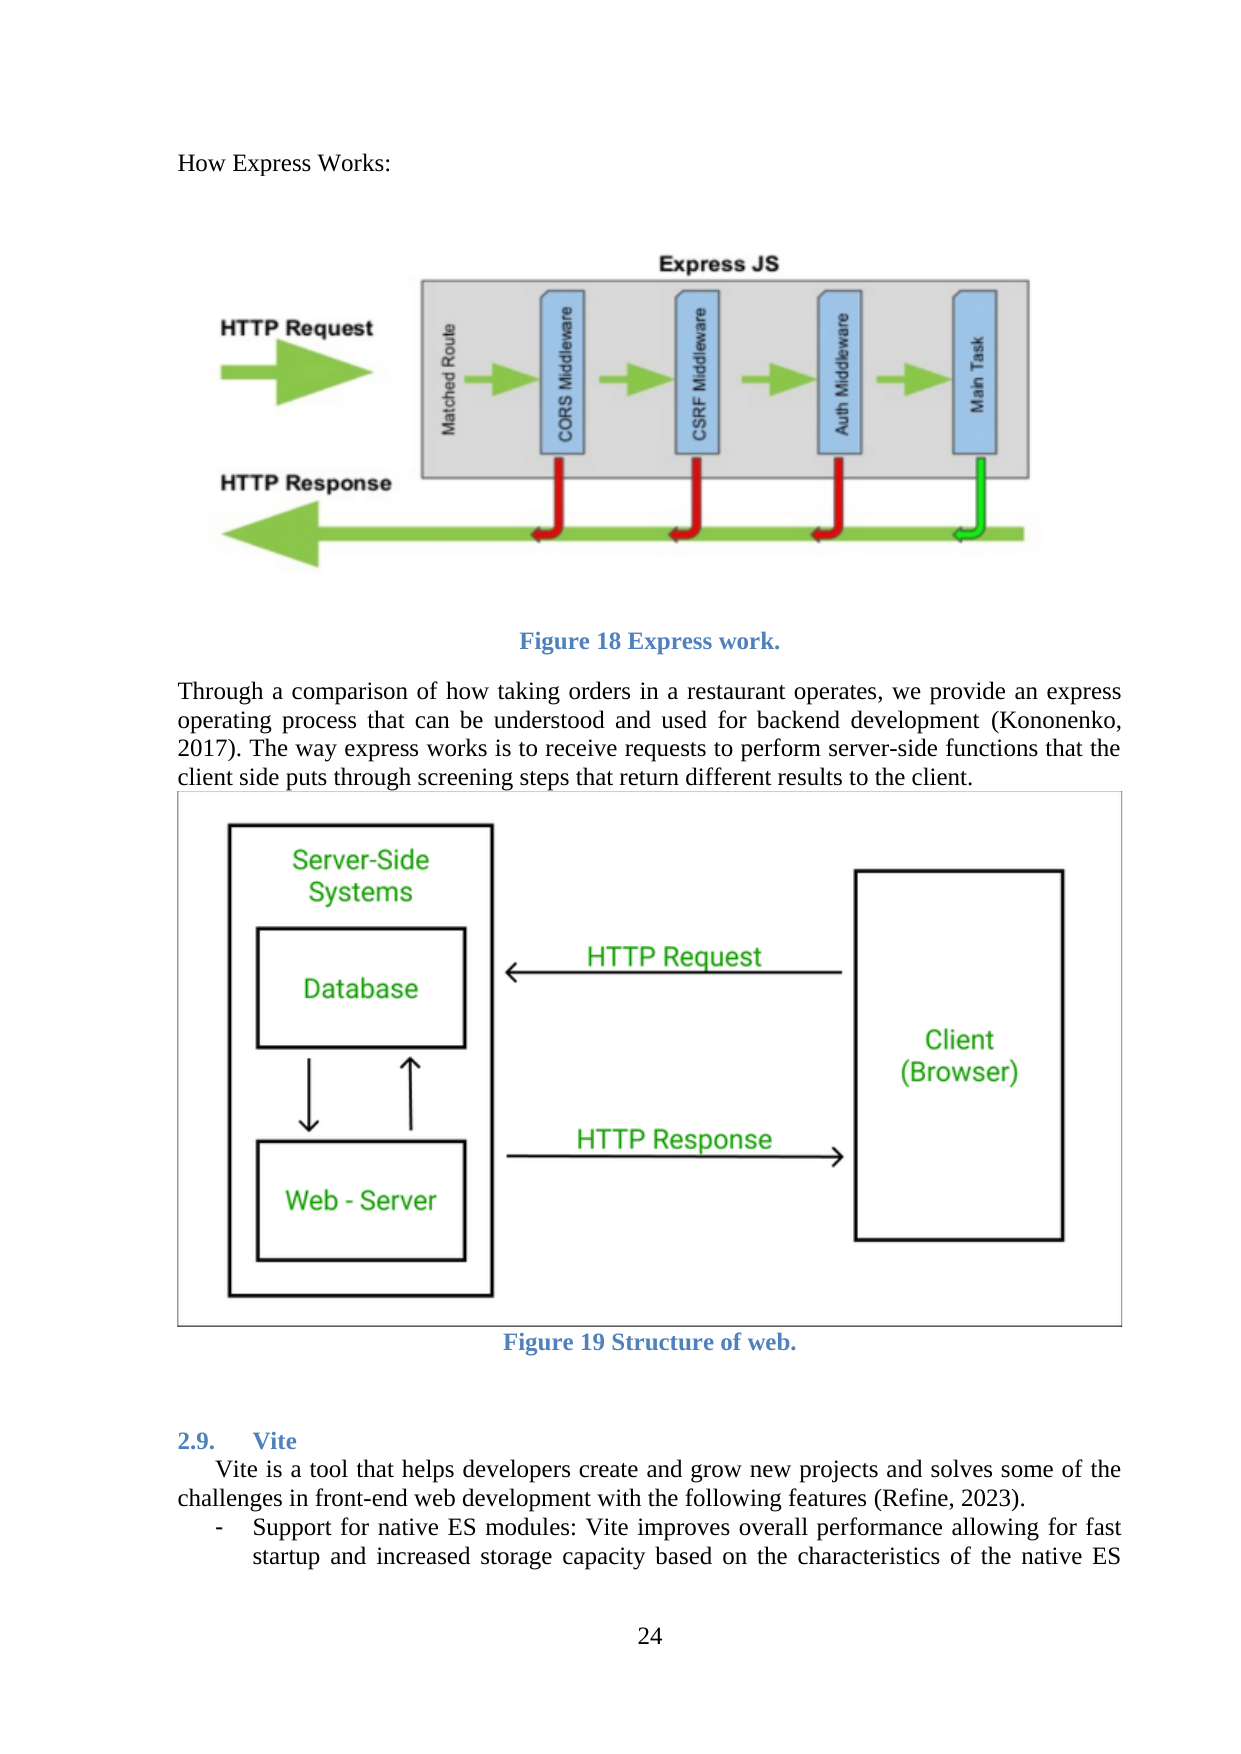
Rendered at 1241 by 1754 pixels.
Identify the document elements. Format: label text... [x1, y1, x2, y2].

text Through a comparison of how taking orders in a restaurant operates, we provide an express operating process that can be understood and used for backend development. The way express works is to receive requests to perform server-side functions that the client side puts through screening steps that return different results to the client. [177, 676, 1122, 791]
text Figure 18 Express work. [177, 626, 1122, 655]
picture [177, 176, 1101, 627]
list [215, 1512, 1122, 1569]
text Figure 19 Structure of web. [177, 1327, 1122, 1355]
text Vite is a tool that helps developers create and grow new projects and solves some of the challenges in front-end web development with the following features. [177, 1454, 1122, 1512]
subtitle Vite [177, 1426, 1122, 1454]
picture [177, 791, 1123, 1327]
text How Express Works: [177, 148, 1122, 176]
